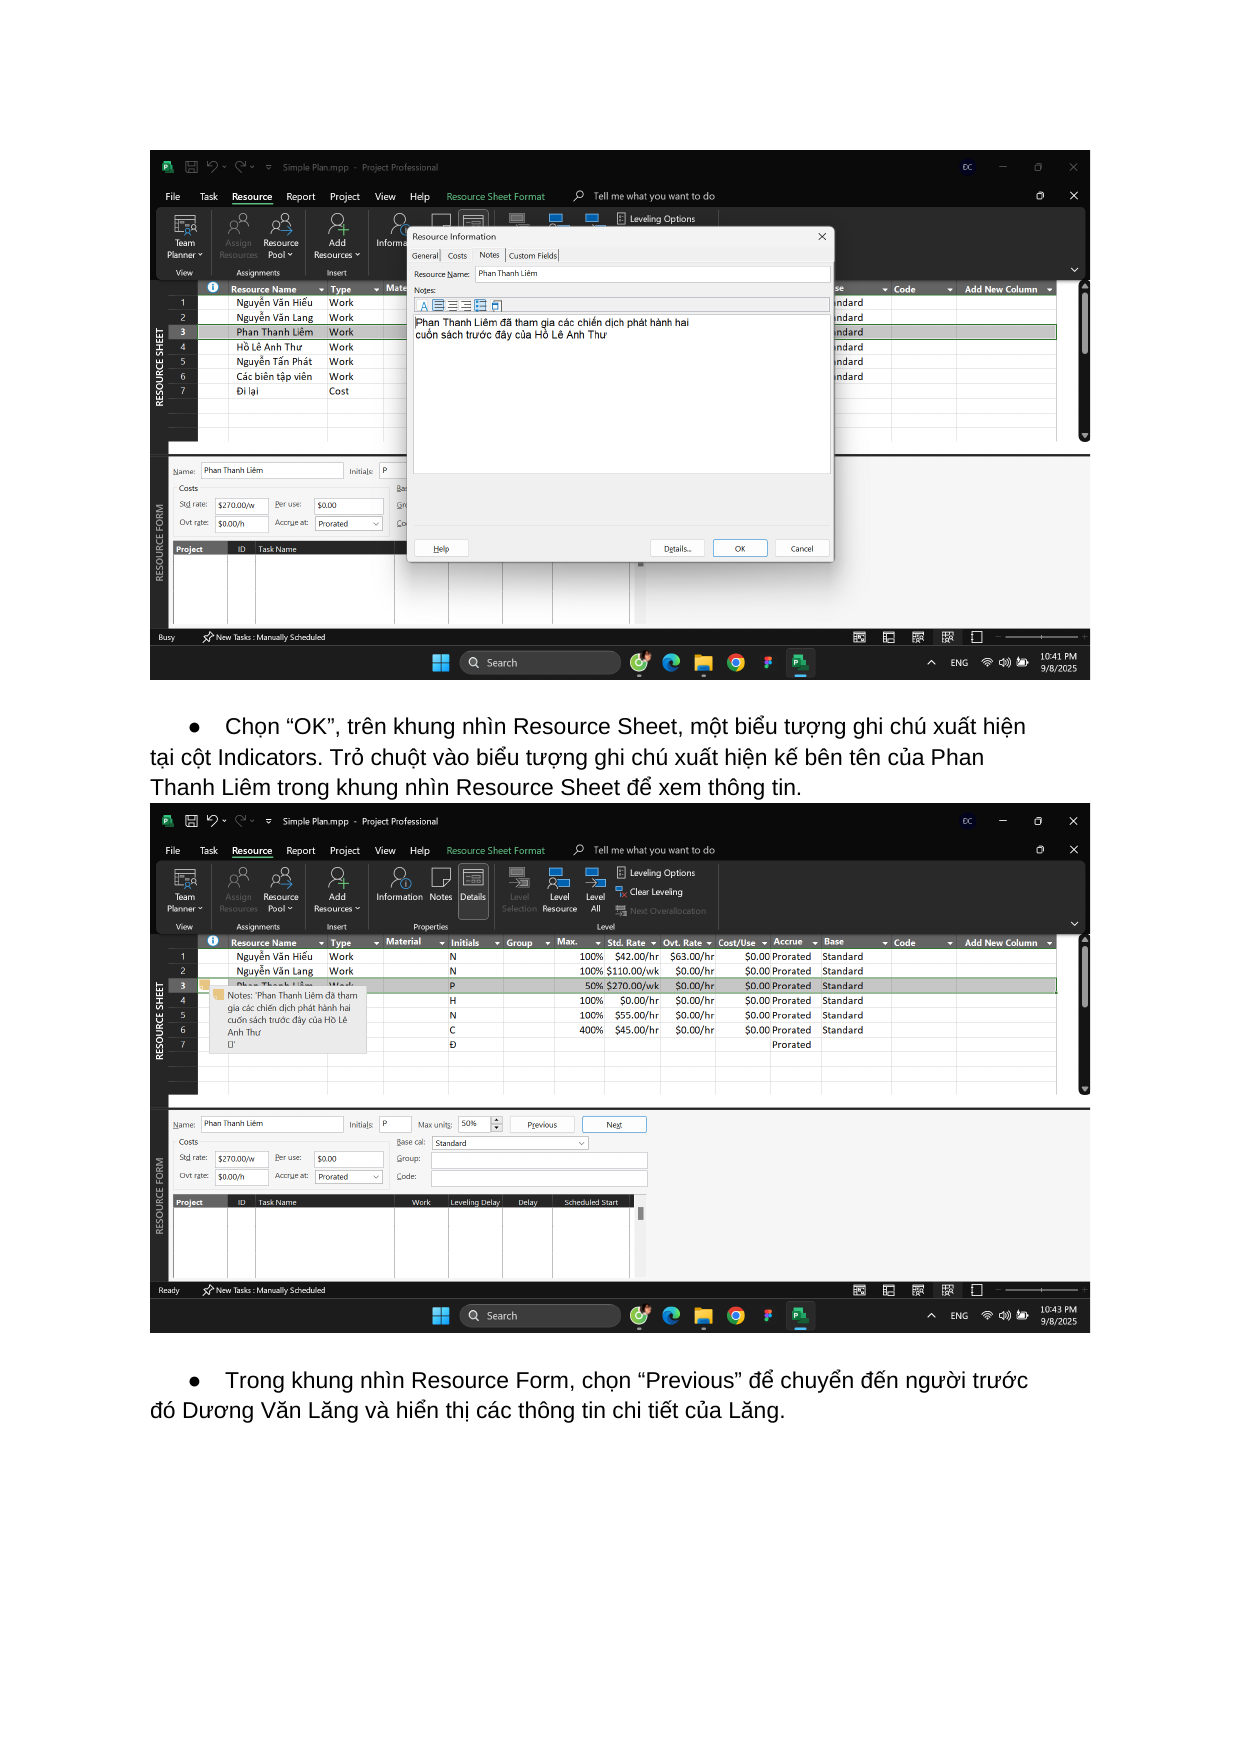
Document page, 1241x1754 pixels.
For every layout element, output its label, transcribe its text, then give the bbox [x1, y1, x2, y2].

list Trong khung nhìn Resource Form, chọn “Previous” để chuyển đến người trước [187, 1367, 1090, 1393]
list Chọn “OK”, trên khung nhìn Resource Sheet, một biểu tượng ghi chú xuất hiện [187, 713, 1090, 739]
picture [150, 803, 1091, 1333]
text Thanh Liêm trong khung nhìn Resource Sheet để xem thông tin. [150, 774, 1090, 800]
text tại cột Indicators. Trỏ chuột vào biểu tượng ghi chú xuất hiện kế bên tên của Phan [150, 743, 1090, 770]
picture [150, 150, 1091, 680]
text đó Dương Văn Lăng và hiển thị các thông tin chi tiết của Lăng. [150, 1397, 1090, 1424]
